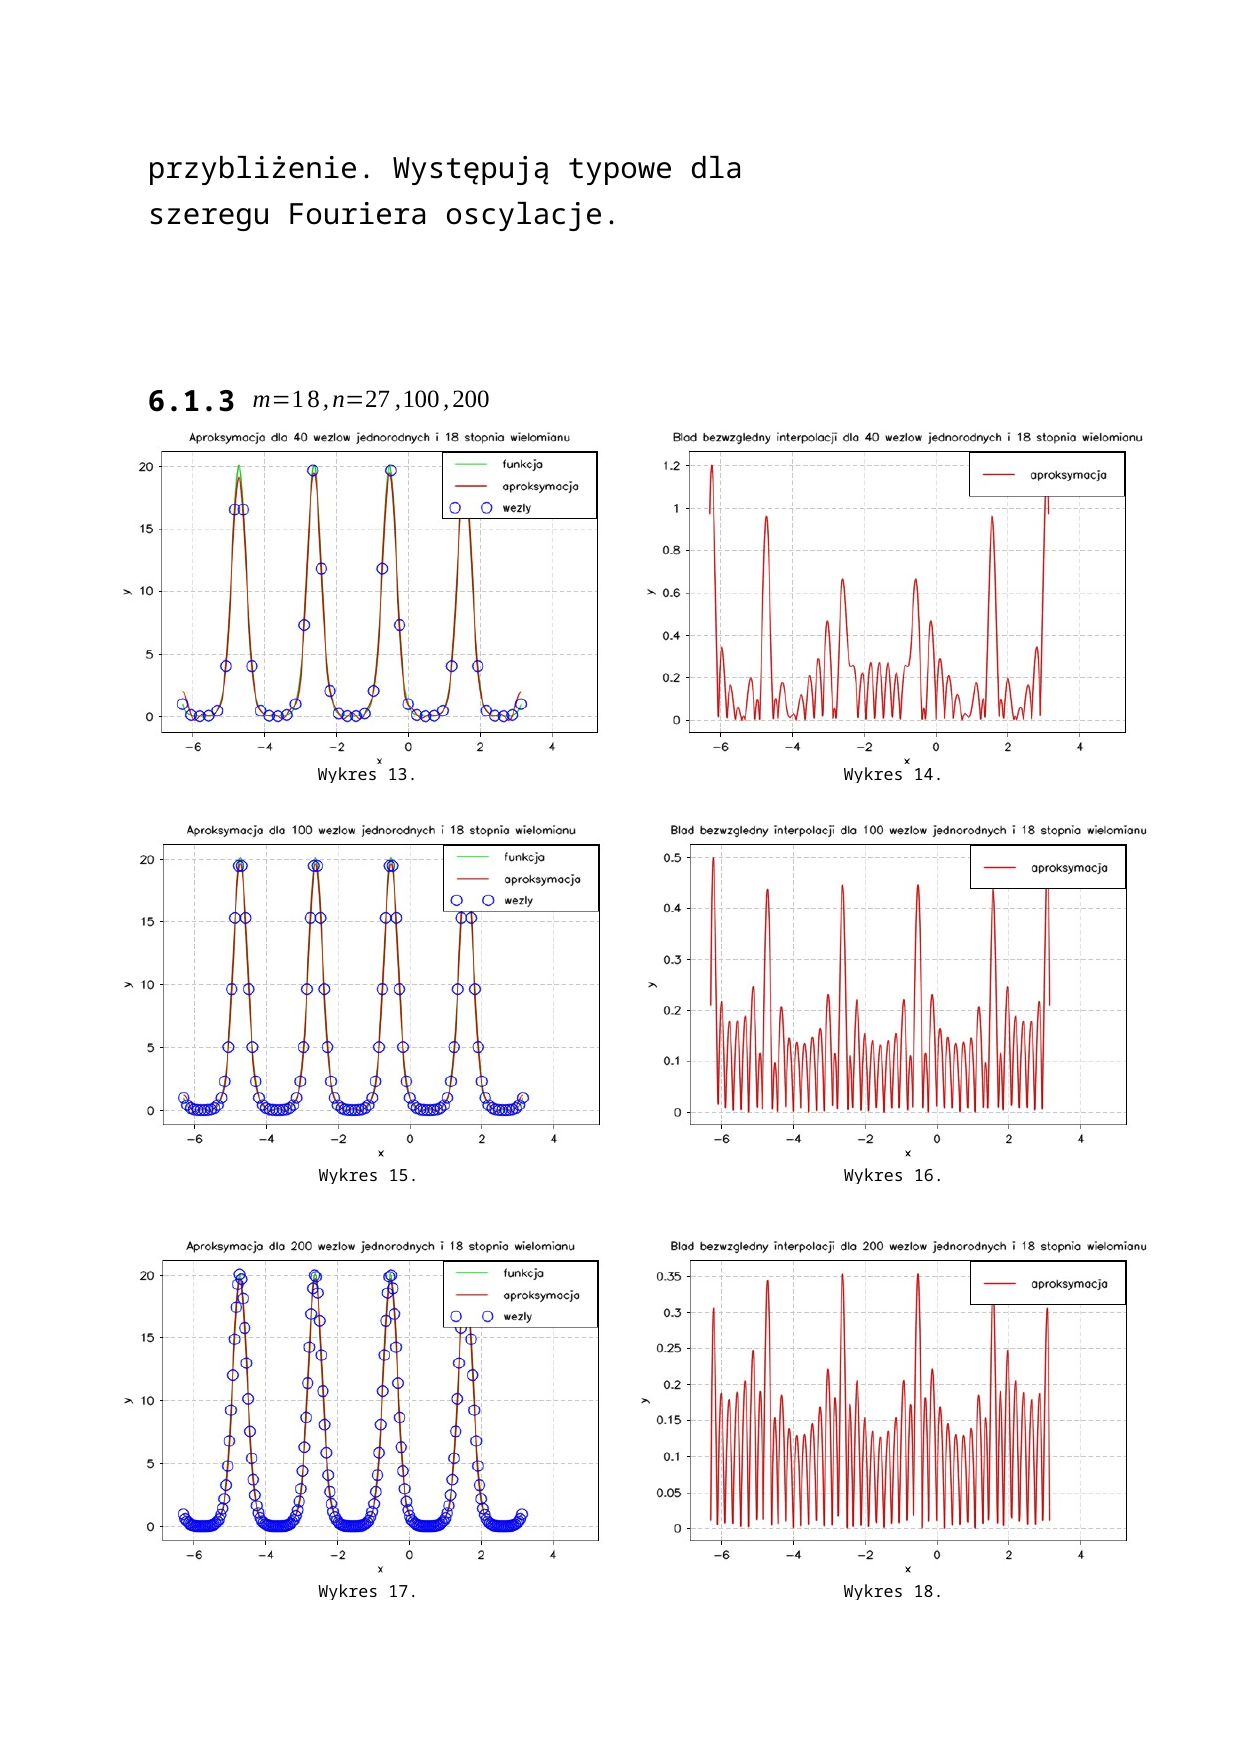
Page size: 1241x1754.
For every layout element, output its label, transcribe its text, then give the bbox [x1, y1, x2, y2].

text 6.1.3 [148, 380, 1093, 416]
picture [91, 416, 1151, 772]
picture [92, 809, 1152, 1164]
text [148, 148, 1093, 233]
picture [92, 1225, 1152, 1580]
